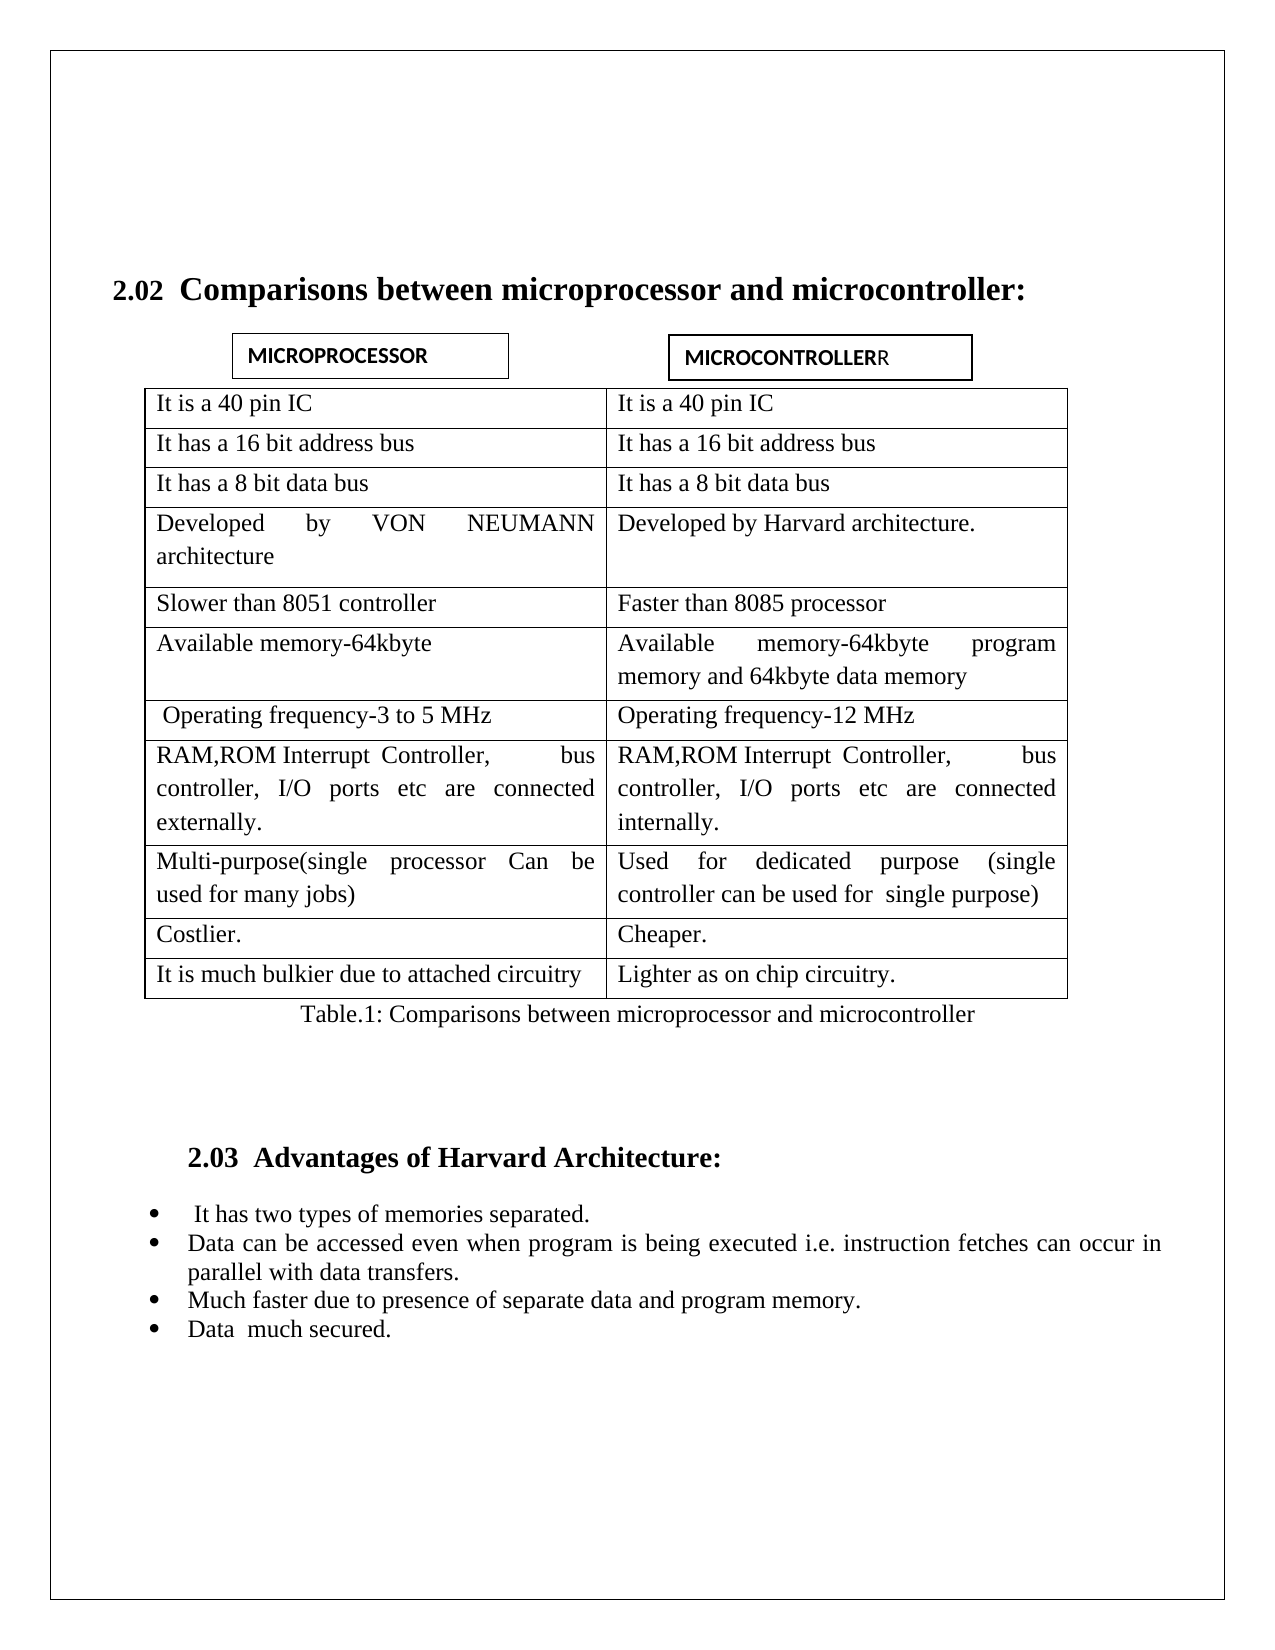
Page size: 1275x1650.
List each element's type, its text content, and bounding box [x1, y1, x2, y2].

list It has two types of memories separated. [150, 1199, 1162, 1228]
table_cell Multi-purpose(single processor Can be used for many jobs) [146, 846, 606, 918]
table_header It is a 40 pin IC [146, 389, 606, 427]
table_cell Available memory-64kbyte [146, 628, 606, 699]
text Table.1: Comparisons between microprocessor and microcontroller [112, 999, 1162, 1028]
list Data can be accessed even when program is being executed i.e. instruction fetches can occur in parallel with data transfers. [150, 1228, 1162, 1286]
table_cell It has a 16 bit address bus [607, 429, 1067, 467]
text 2.03 Advantages of Harvard Architecture: [187, 1140, 1162, 1173]
table_cell Faster than 8085 processor [607, 588, 1067, 627]
table_cell Operating frequency-3 to 5 MHz [146, 701, 606, 739]
table_cell Cheaper. [607, 919, 1067, 958]
table_header It is a 40 pin IC [607, 389, 1067, 427]
table_cell Lighter as on chip circuitry. [607, 959, 1067, 998]
table_cell Available memory-64kbyte program memory and 64kbyte data memory [607, 628, 1067, 699]
table_cell Developed by Harvard architecture. [607, 508, 1067, 587]
text 2.02 Comparisons between microprocessor and microcontroller: [112, 269, 1162, 307]
table_cell RAM,ROM Interrupt Controller, bus controller, I/O ports etc are connected internally. [607, 741, 1067, 845]
table_cell Costlier. [146, 919, 606, 958]
list Much faster due to presence of separate data and program memory. [150, 1286, 1162, 1314]
table_cell RAM,ROM Interrupt Controller, bus controller, I/O ports etc are connected externally. [146, 741, 606, 845]
table_cell It is much bulkier due to attached circuitry [146, 959, 606, 998]
table_cell It has a 8 bit data bus [607, 468, 1067, 507]
list Data much secured. [150, 1314, 1162, 1343]
table_cell Slower than 8051 controller [146, 588, 606, 627]
table_cell Used for dedicated purpose (single controller can be used for single purpose) [607, 846, 1067, 918]
table_cell It has a 8 bit data bus [146, 468, 606, 507]
table_cell Developed by VON NEUMANN architecture [146, 508, 606, 587]
table_cell It has a 16 bit address bus [146, 429, 606, 467]
table_cell Operating frequency-12 MHz [607, 701, 1067, 739]
